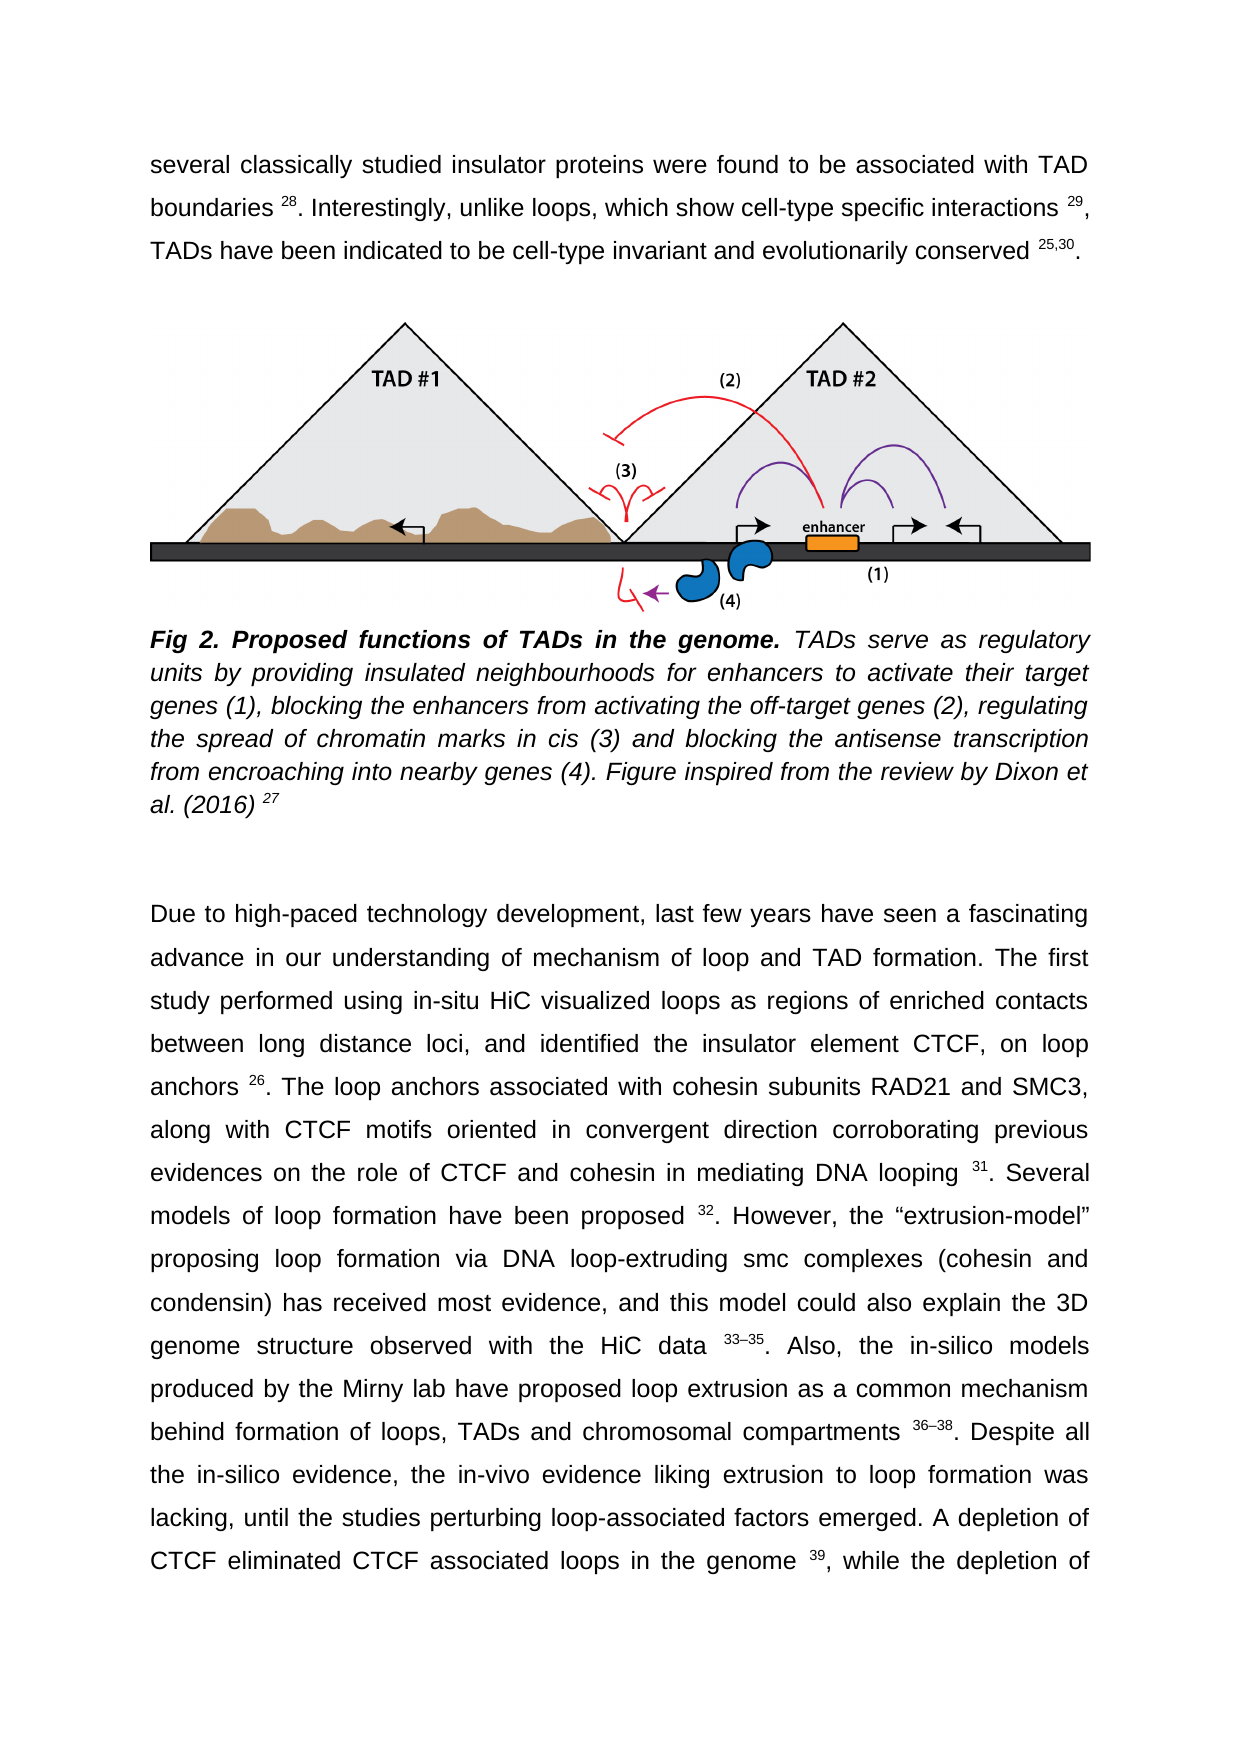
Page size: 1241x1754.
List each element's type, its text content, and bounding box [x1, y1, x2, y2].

text Fig 2. Proposed functions of TADs in the genome. TADs serve as regulatory units by providing insulated neighbourhoods for enhancers to activate their target genes (1), blocking the enhancers from activating the off-target genes (2), regulating the spread of chromatin marks in cis (3) and blocking the antisense transcription from encroaching into nearby genes (4). Figure inspired from the review by Dixon et al. (2016) 27 [150, 625, 1090, 819]
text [150, 150, 1090, 265]
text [150, 899, 1090, 1575]
picture [150, 322, 1091, 612]
